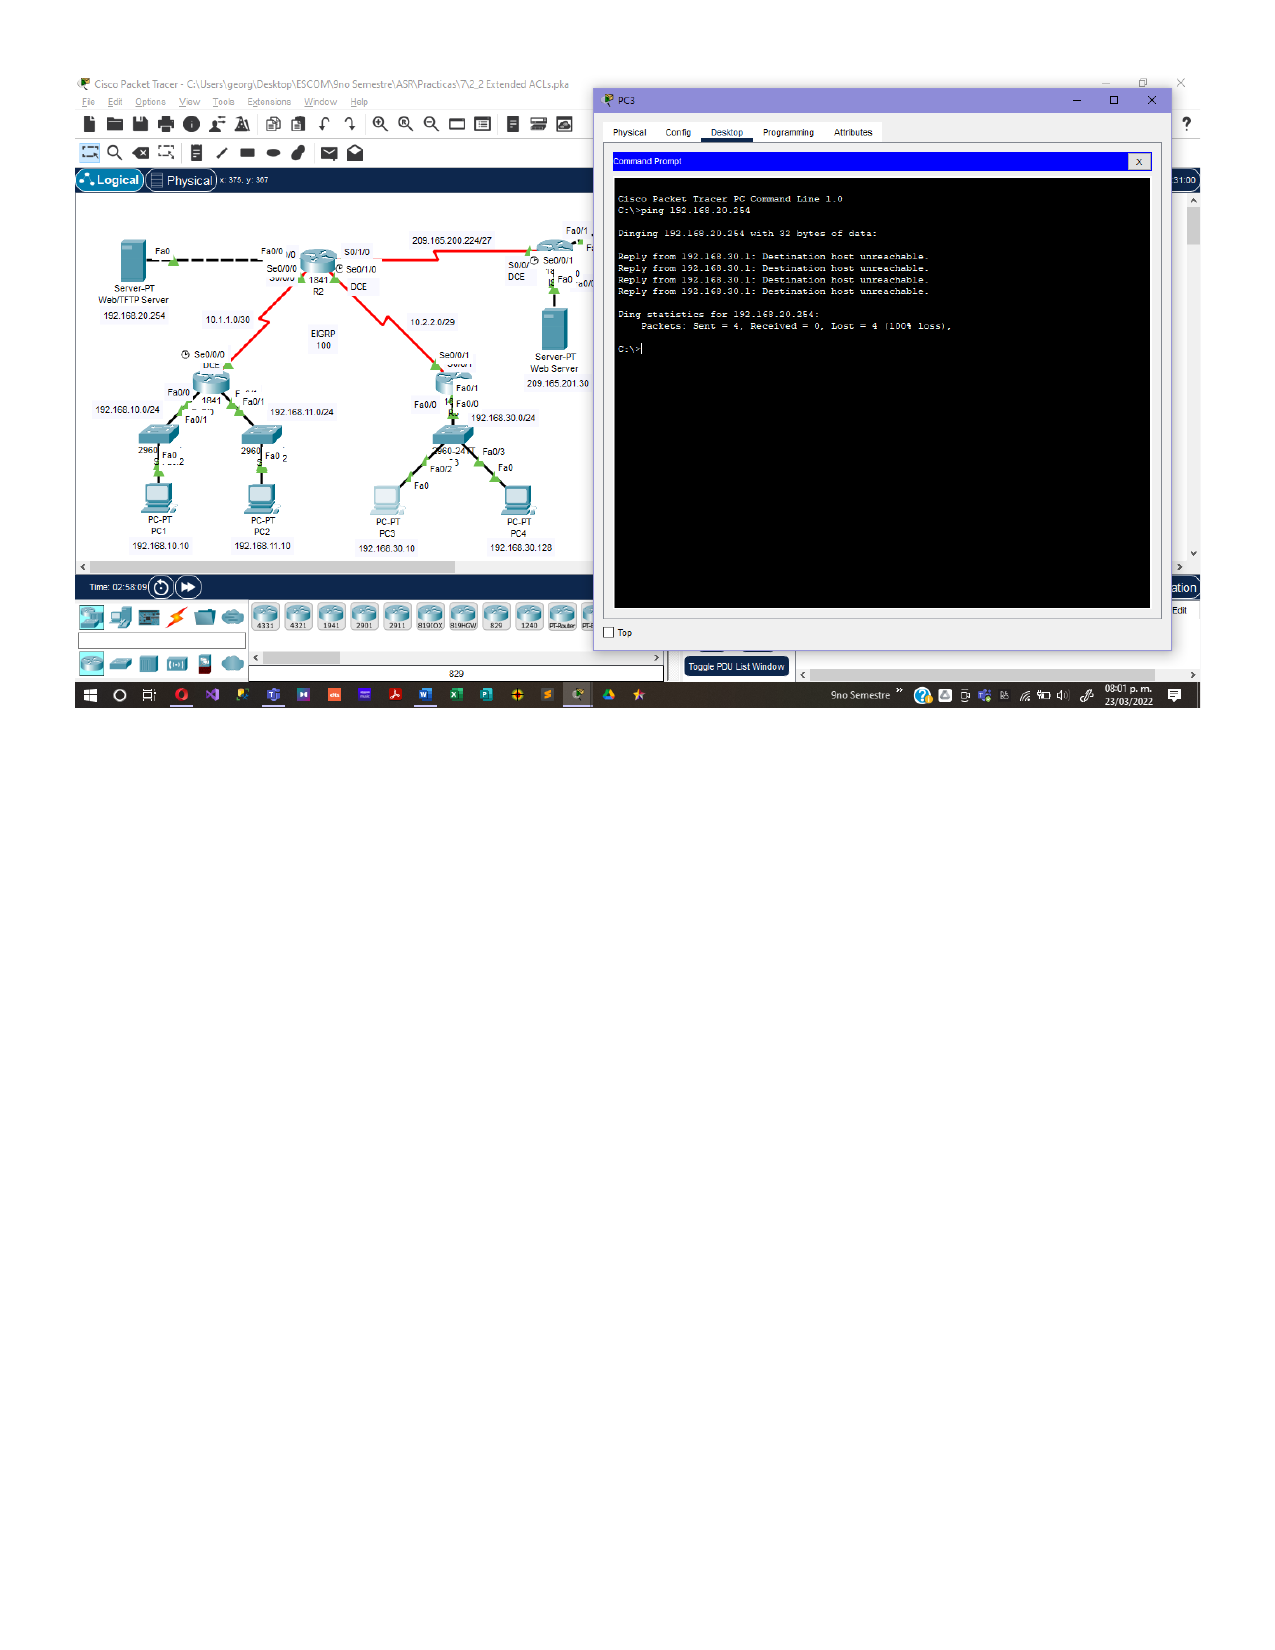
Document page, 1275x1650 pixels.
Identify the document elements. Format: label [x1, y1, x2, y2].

picture [75, 75, 1200, 708]
picture [131, 176, 138, 183]
